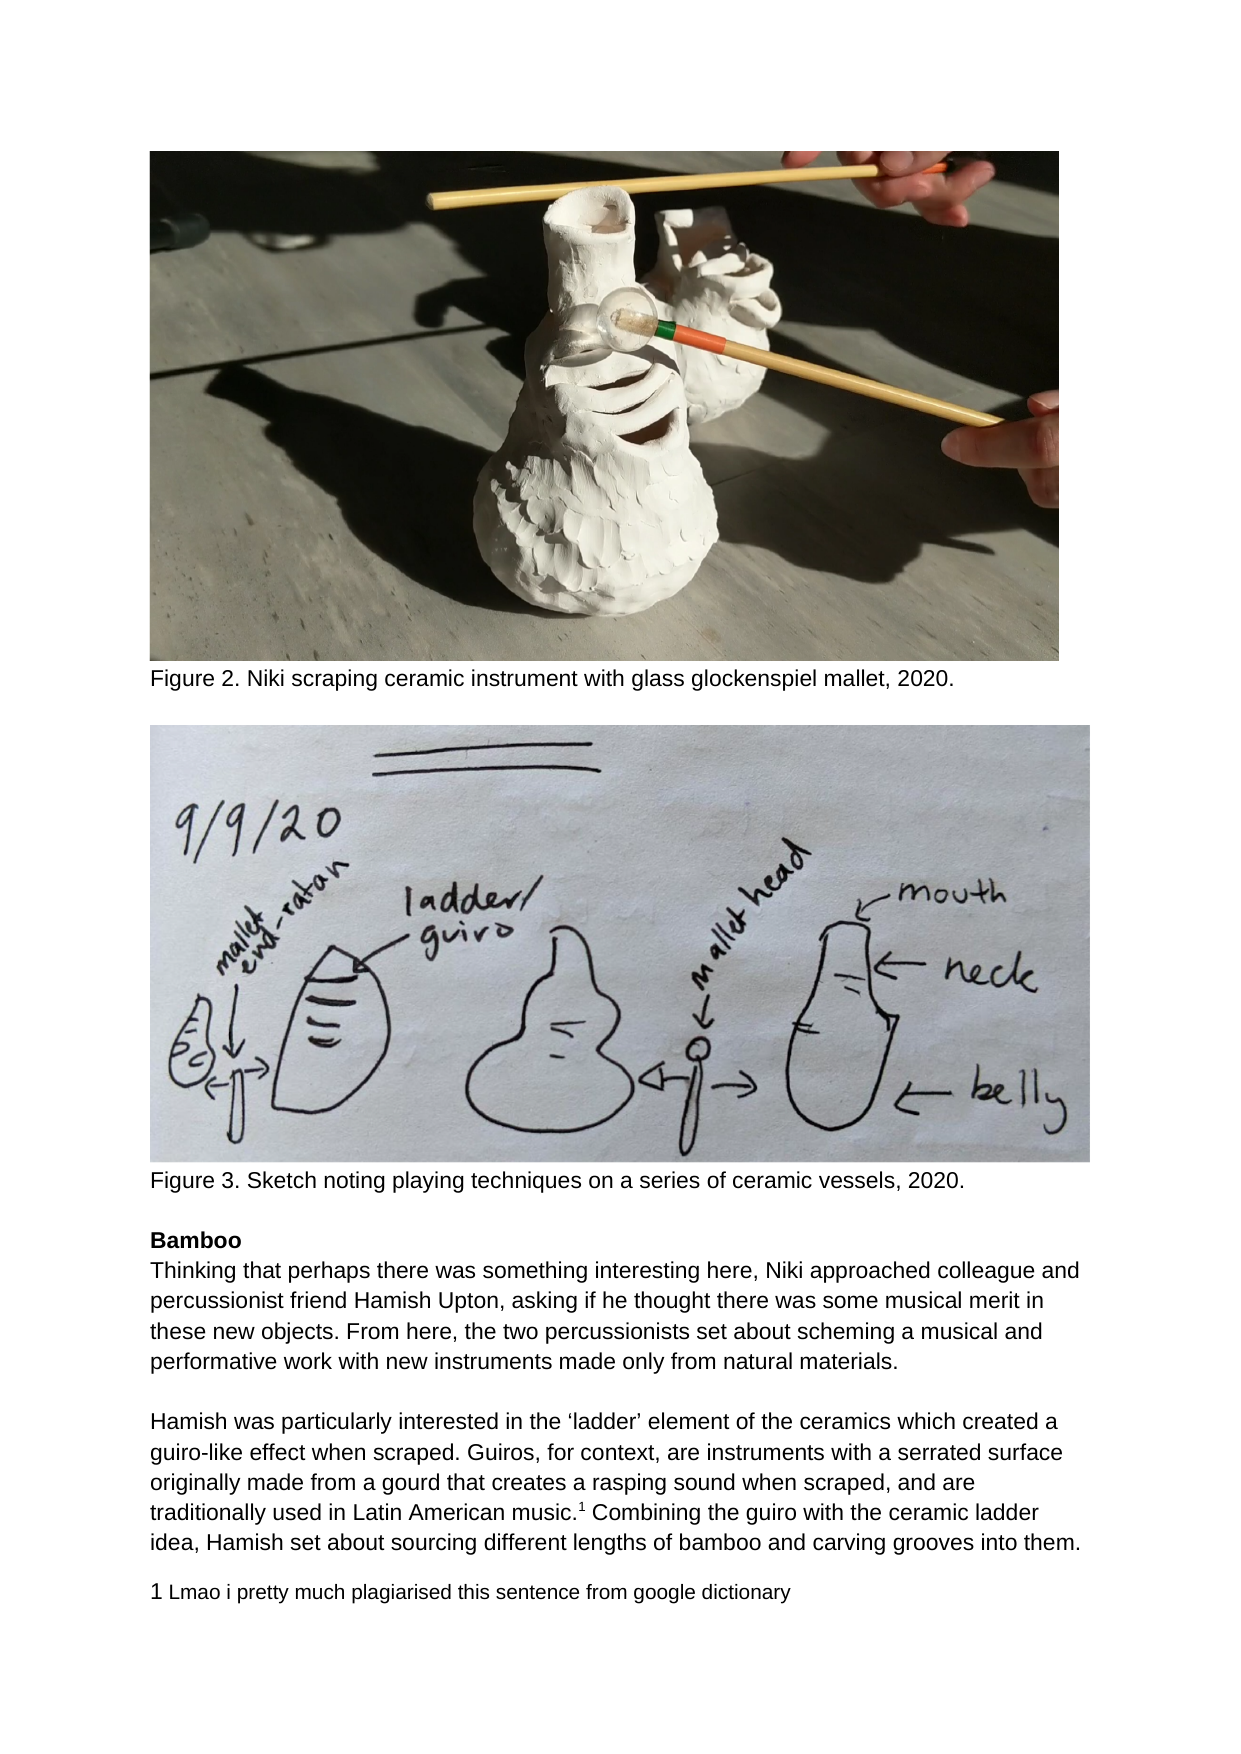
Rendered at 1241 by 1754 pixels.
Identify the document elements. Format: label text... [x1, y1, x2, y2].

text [150, 1408, 1090, 1555]
picture [151, 151, 1058, 661]
text Figure 2. Niki scraping ceramic instrument with glass glockenspiel mallet, 2020. [150, 665, 1090, 691]
picture [150, 725, 1091, 1163]
text Figure 3. Sketch noting playing techniques on a series of ceramic vessels, 2020. [150, 1163, 1090, 1193]
text Thinking that perhaps there was something interesting here, Niki approached colleague and percussionist friend Hamish Upton, asking if he thought there was some musical merit in these new objects. From here, the two percussionists set about scheming a musical and performative work with new instruments made only from natural materials. [150, 1257, 1090, 1374]
text Bamboo [150, 1227, 1090, 1253]
